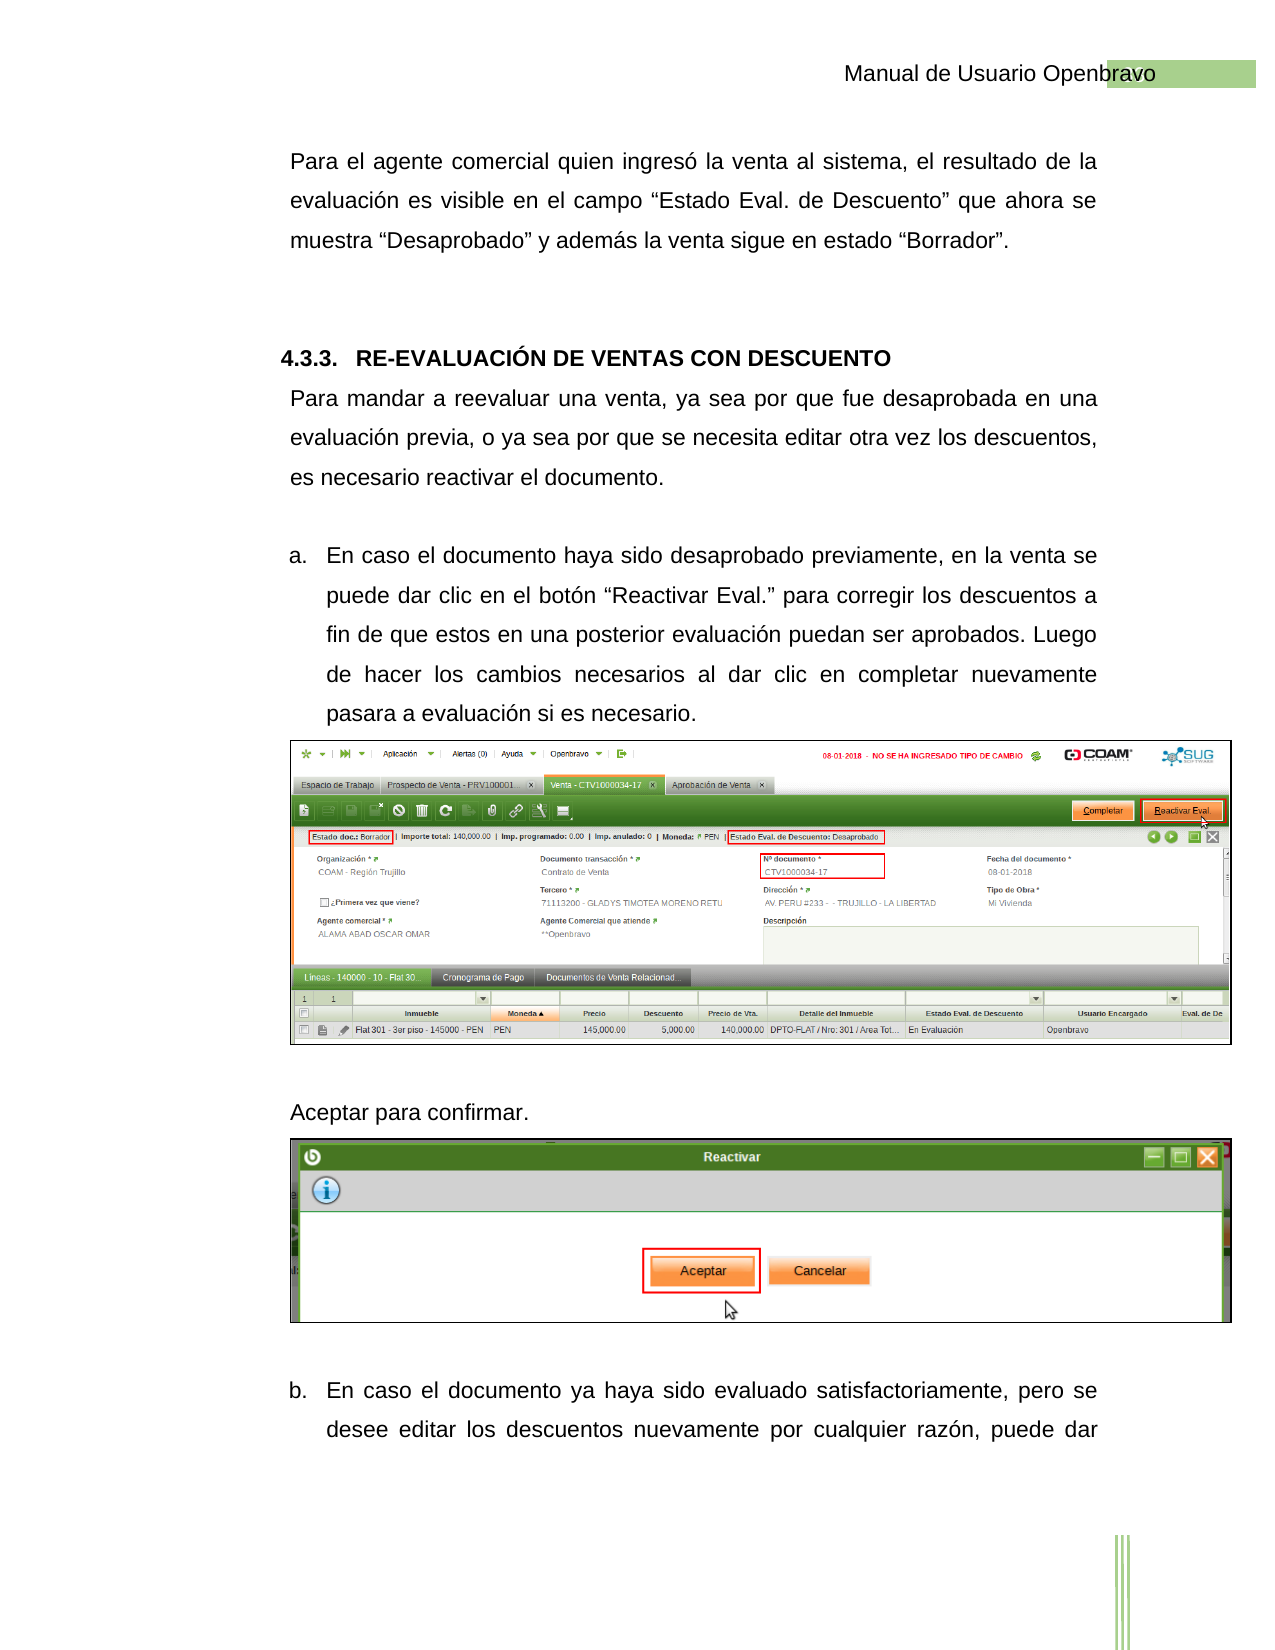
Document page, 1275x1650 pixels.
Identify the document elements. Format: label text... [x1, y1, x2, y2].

picture [291, 1140, 1230, 1322]
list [288, 1377, 1098, 1443]
text Para mandar a reevaluar una venta, ya sea por que fue desaprobada en una evaluación previa, o ya sea por que se necesita editar otra vez los descuentos, es necesario reactivar el documento. [290, 384, 1098, 490]
text Aceptar para confirmar. [290, 1099, 1098, 1125]
list RE-EVALUACIÓN DE VENTAS CON DESCUENTO [281, 345, 1098, 371]
list En caso el documento haya sido desaprobado previamente, en la venta se puede dar clic en el botón “Reactivar Eval.” para corregir los descuentos a fin de que estos en una posterior evaluación puedan ser aprobados. Luego de hacer los cambios necesarios al dar clic en completar nuevamente pasara a evaluación si es necesario. [288, 542, 1098, 727]
picture [291, 741, 1230, 1044]
text Para el agente comercial quien ingresó la venta al sistema, el resultado de la evaluación es visible en el campo “Estado Eval. de Descuento” que ahora se muestra “Desaprobado” y además la venta sigue en estado “Borrador”. [290, 148, 1098, 253]
